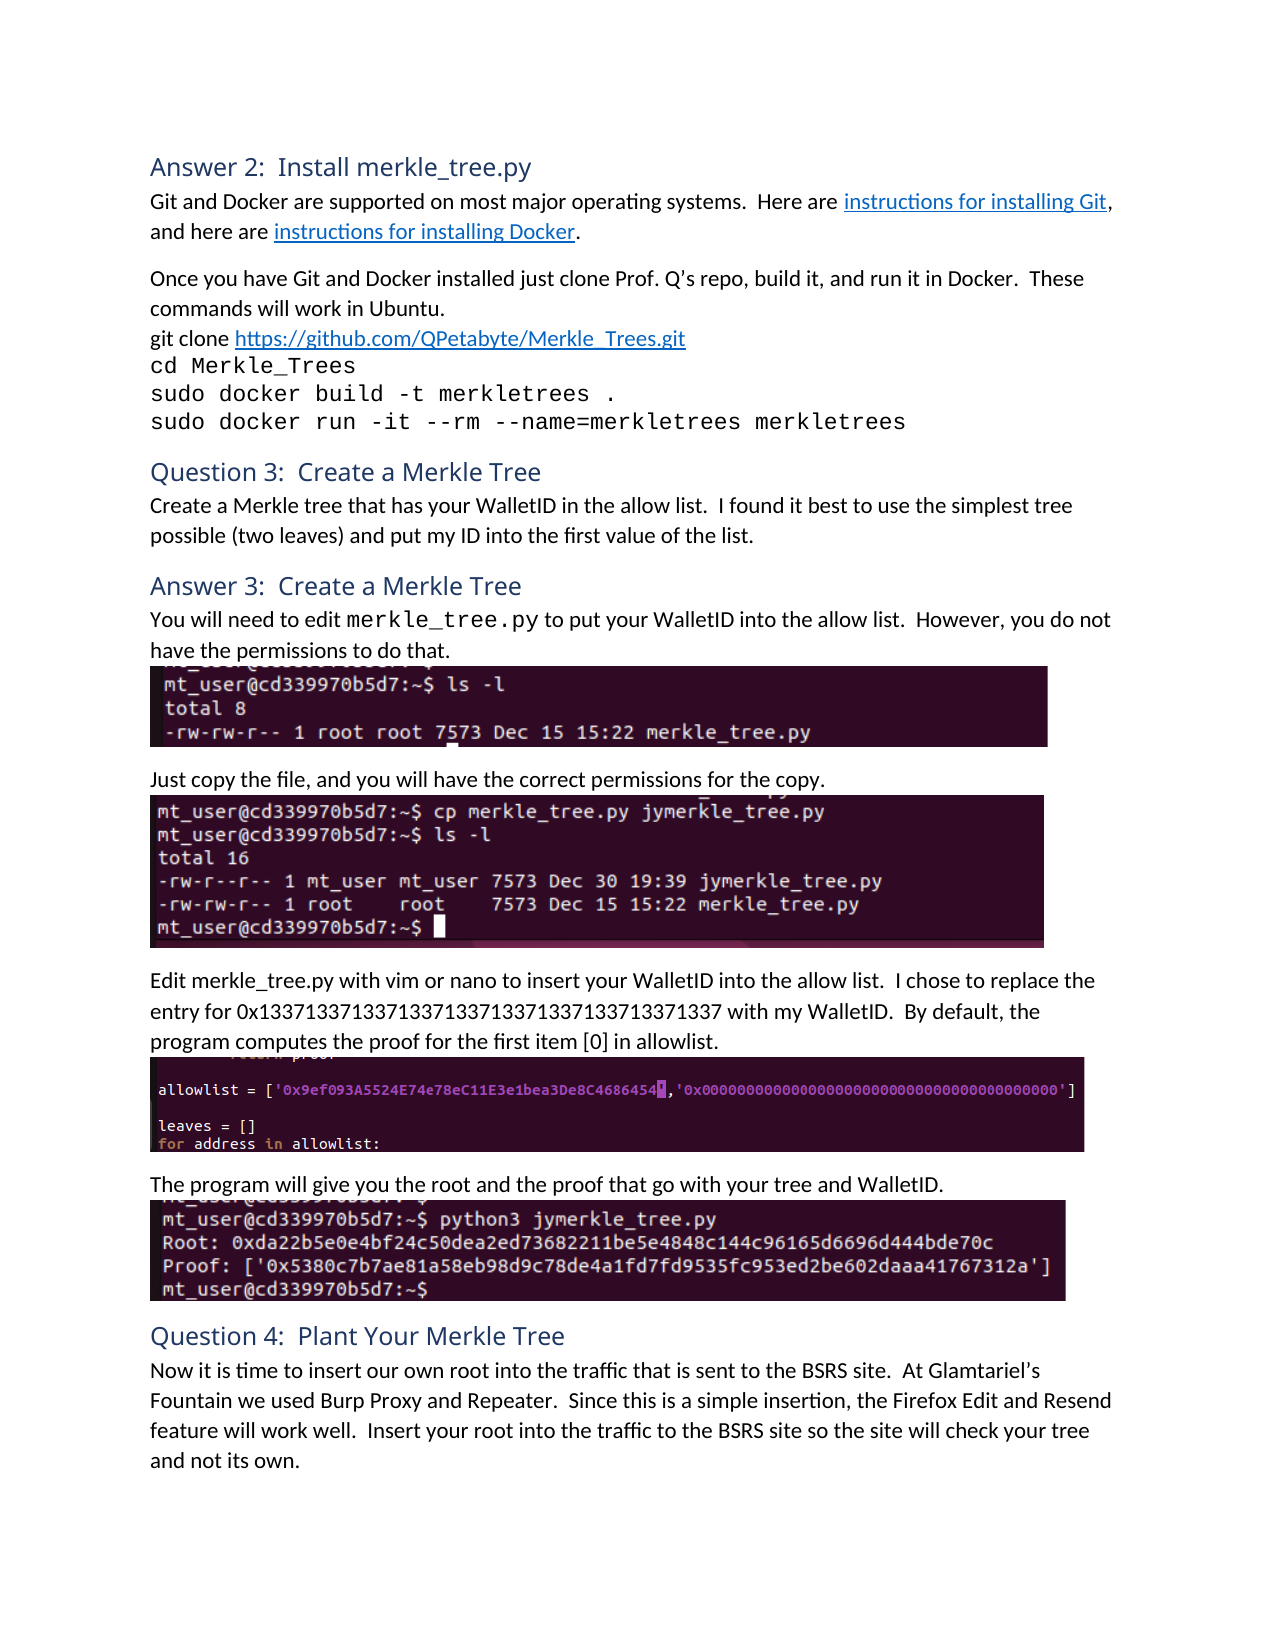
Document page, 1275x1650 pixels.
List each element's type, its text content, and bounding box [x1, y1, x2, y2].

text Create a Merkle tree that has your WalletID in the allow list. I found it best to use the simplest tree possible (two leaves) and put my ID into the first value of the list. [150, 491, 1125, 550]
picture [150, 795, 1044, 948]
text Now it is time to insert our own root into the traffic that is sent to the BSRS site. At Glamtariel’s Fountain we used Burp Proxy and Repeater. Since this is a simple insertion, the Firefox Edit and Resend feature will work well. Insert your root into the traffic to the BSRS site so the site will check your tree and not its own. [150, 1356, 1125, 1474]
subtitle Question 3: Create a Merkle Tree [150, 455, 1125, 489]
picture [150, 1057, 1085, 1152]
text Once you have Git and Docker installed just clone Prof. Q’s repo, build it, and run it in Docker. These commands will work in Ubuntu. git clone https://github.com/QPetabyte/Merkle_Trees.git cd Merkle_Trees sudo docker build -t merkletrees . sudo docker run -it --rm --name=merkletrees merkletrees [150, 264, 1125, 436]
subtitle Answer 3: Create a Merkle Tree [150, 568, 1125, 603]
picture [150, 1200, 1066, 1301]
picture [150, 666, 1048, 747]
text Git and Docker are supported on most major operating systems. Here are instructions for installing Git, and here are instructions for installing Docker. [150, 187, 1125, 245]
subtitle Answer 2: Install merkle_tree.py [150, 150, 1125, 184]
subtitle Question 4: Plant Your Merkle Tree [150, 1319, 1125, 1353]
